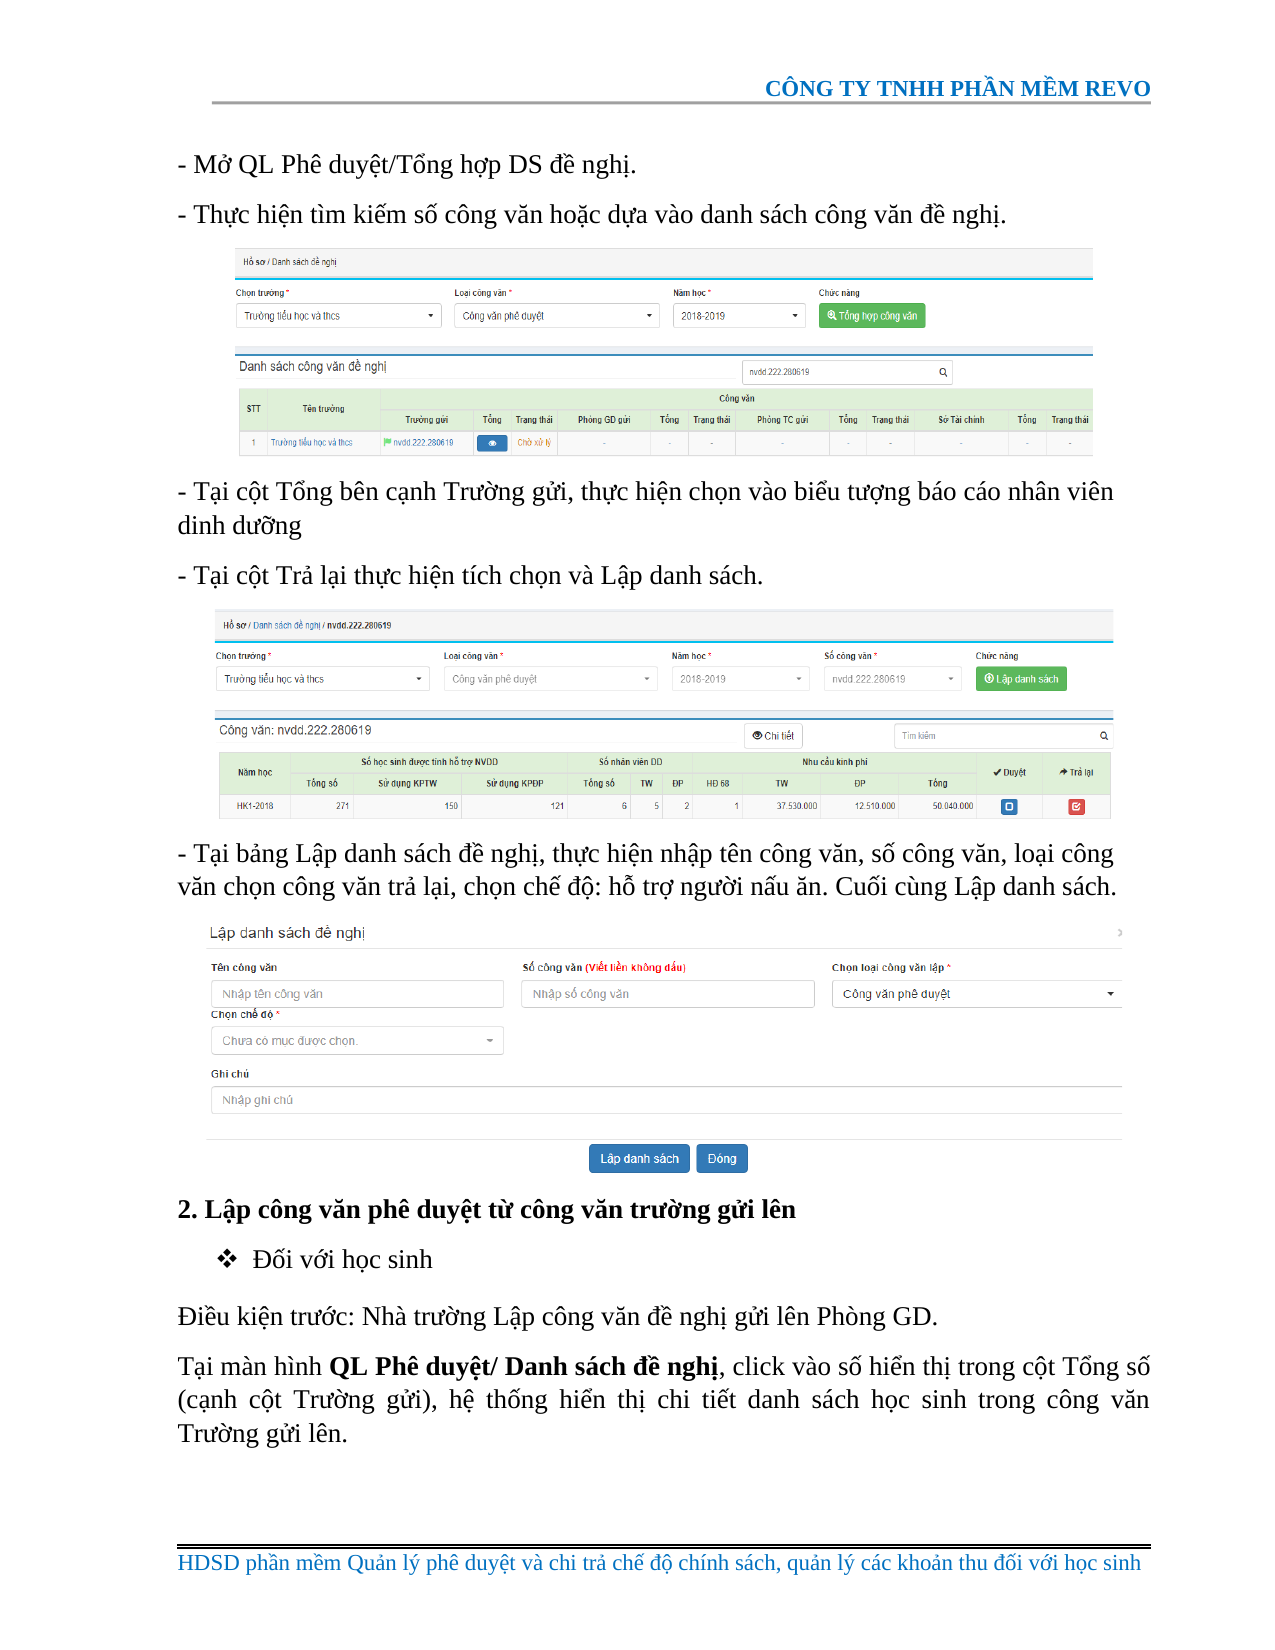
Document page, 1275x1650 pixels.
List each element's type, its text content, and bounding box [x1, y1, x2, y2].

text - Tại bảng Lập danh sách đề nghị, thực hiện nhập tên công văn, số công văn, loại công văn chọn công văn trả lại, chọn chế độ: hỗ trợ người nấu ăn. Cuối cùng Lập danh sách. [177, 837, 1151, 902]
text Tại màn hình QL Phê duyệt/ Danh sách đề nghị, click vào số hiển thị trong cột Tổng số (cạnh cột Trường gửi), hệ thống hiển thị chi tiết danh sách học sinh trong công văn Trường gửi lên. [177, 1350, 1151, 1448]
list Đối với học sinh [215, 1243, 1151, 1274]
text - Mở QL Phê duyệt/Tổng hợp DS đề nghị. [177, 148, 1151, 179]
text Điều kiện trước: Nhà trường Lập công văn đề nghị gửi lên Phòng GD. [177, 1300, 1151, 1331]
text - Thực hiện tìm kiếm số công văn hoặc dựa vào danh sách công văn đề nghị. [177, 198, 1151, 229]
text - Tại cột Tổng bên cạnh Trường gửi, thực hiện chọn vào biểu tượng báo cáo nhân viên dinh dưỡng [177, 475, 1151, 540]
text - Tại cột Trả lại thực hiện tích chọn và Lập danh sách. [177, 559, 1151, 590]
text 2. Lập công văn phê duyệt từ công văn trường gửi lên [177, 1193, 1151, 1224]
